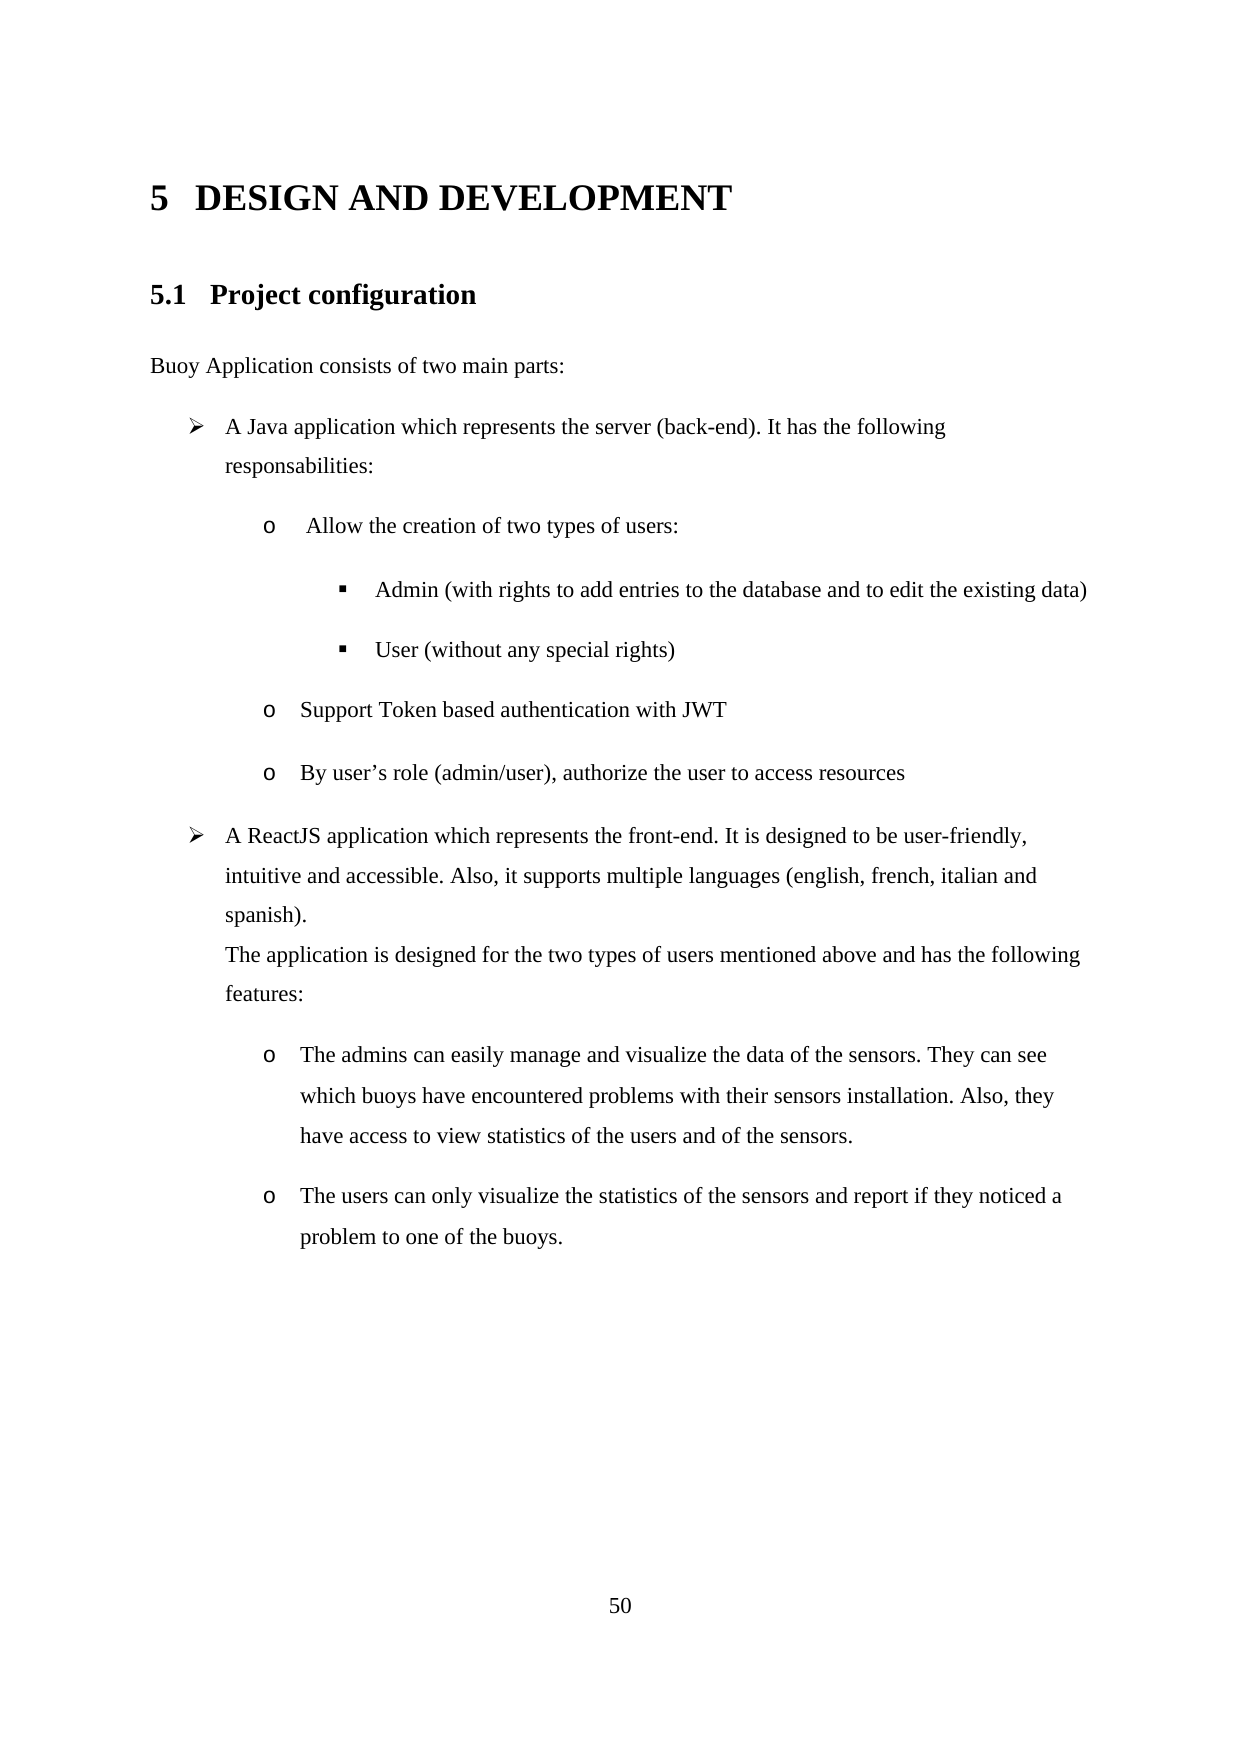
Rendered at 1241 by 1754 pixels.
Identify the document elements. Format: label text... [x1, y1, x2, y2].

list Admin (with rights to add entries to the database and to edit the existing data) [337, 576, 1090, 602]
list The users can only visualize the statistics of the sensors and report if they noticed a problem to one of the buoys. [262, 1182, 1090, 1250]
text Buoy Application consists of two main parts: [150, 352, 1090, 379]
list User (without any special rights) [337, 636, 1090, 662]
list A ReactJS application which represents the front-end. It is designed to be user-friendly, intuitive and accessible. Also, it supports multiple languages (english, french, italian and spanish). The application is designed for the two types of users mentioned above and has the following features: [187, 823, 1090, 1007]
list Support Token based authentication with JWT [262, 696, 1090, 724]
list By user’s role (admin/user), authorize the user to access resources [262, 759, 1090, 788]
list Allow the creation of two types of users: [262, 513, 1090, 541]
subtitle Project configuration [150, 277, 1090, 311]
list The admins can easily manage and visualize the data of the sensors. They can see which buoys have encountered problems with their sensors installation. Also, they have access to view statistics of the users and of the sensors. [262, 1041, 1090, 1148]
subtitle DESIGN AND DEVELOPMENT [150, 175, 1090, 218]
list A Java application which represents the server (back-end). It has the following responsabilities: [187, 413, 1090, 479]
